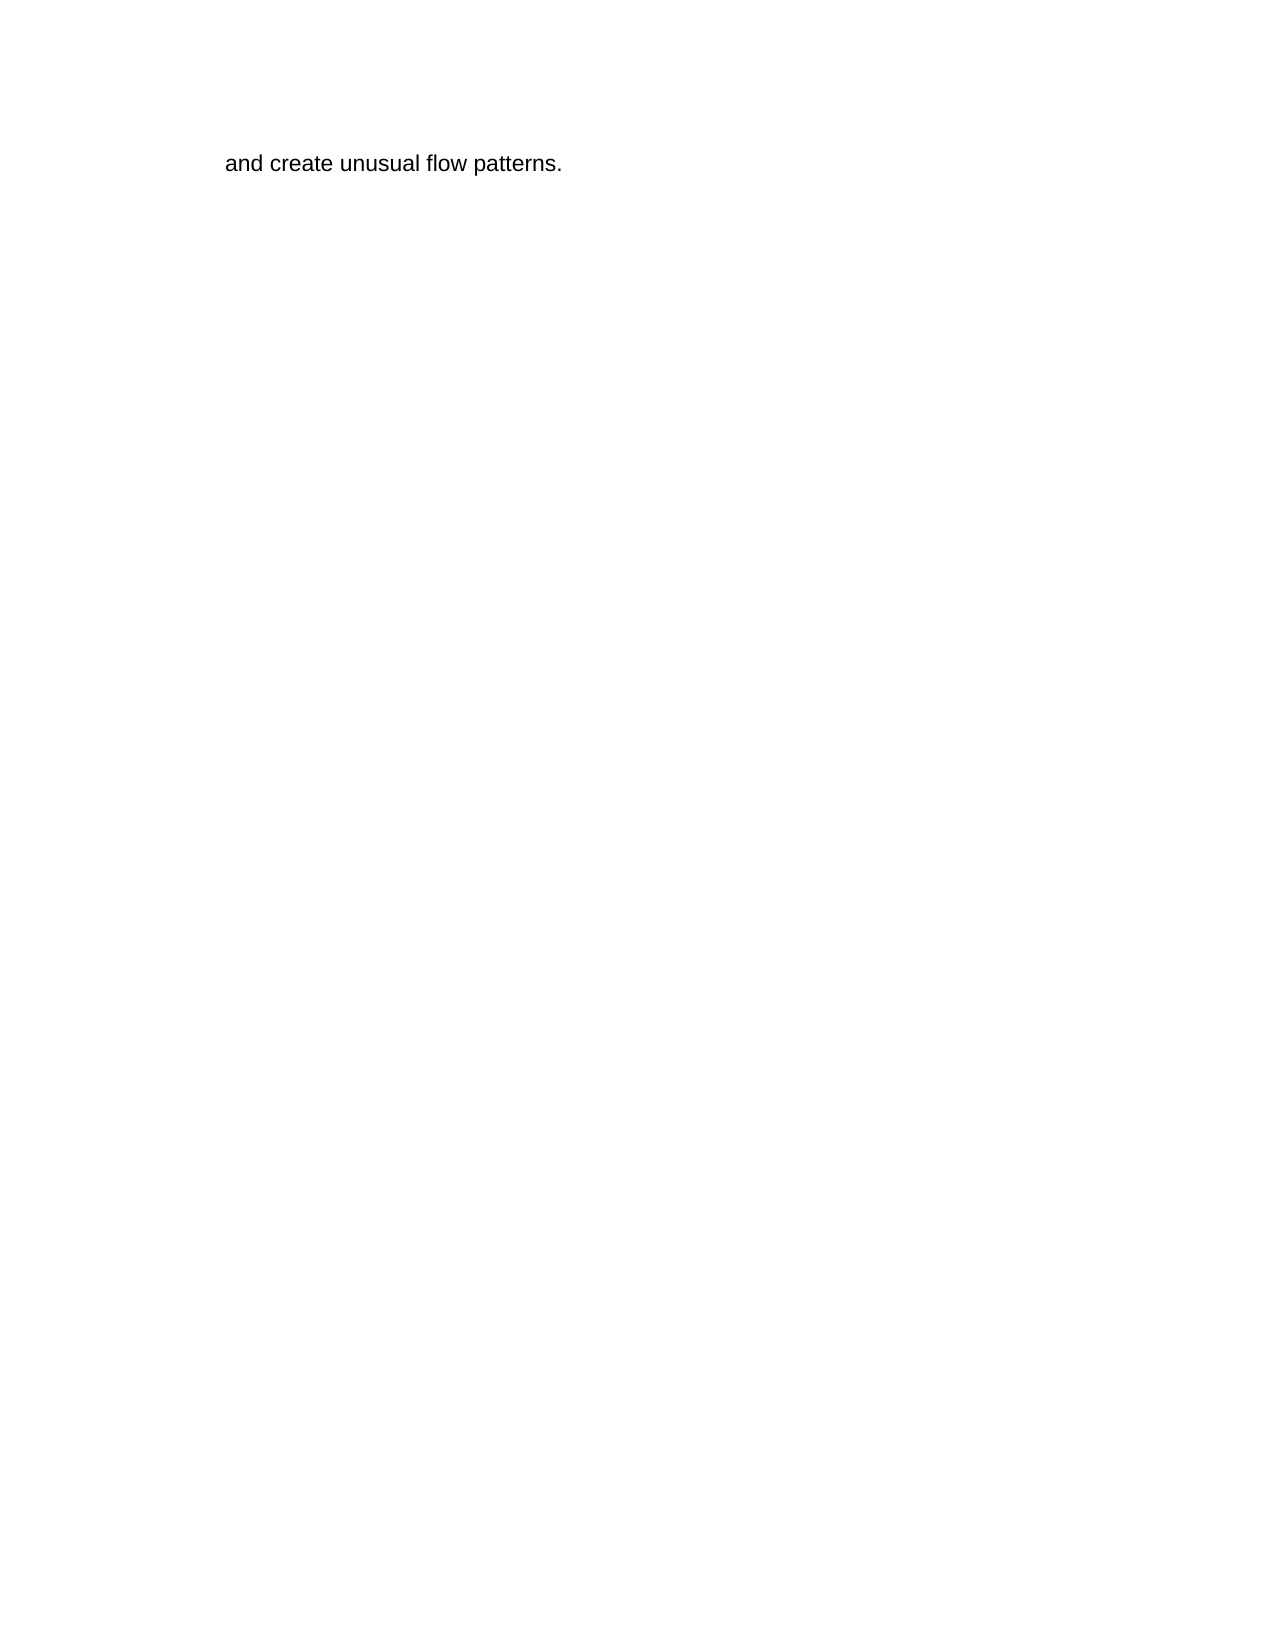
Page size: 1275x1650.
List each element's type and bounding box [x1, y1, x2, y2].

list [187, 150, 1125, 176]
